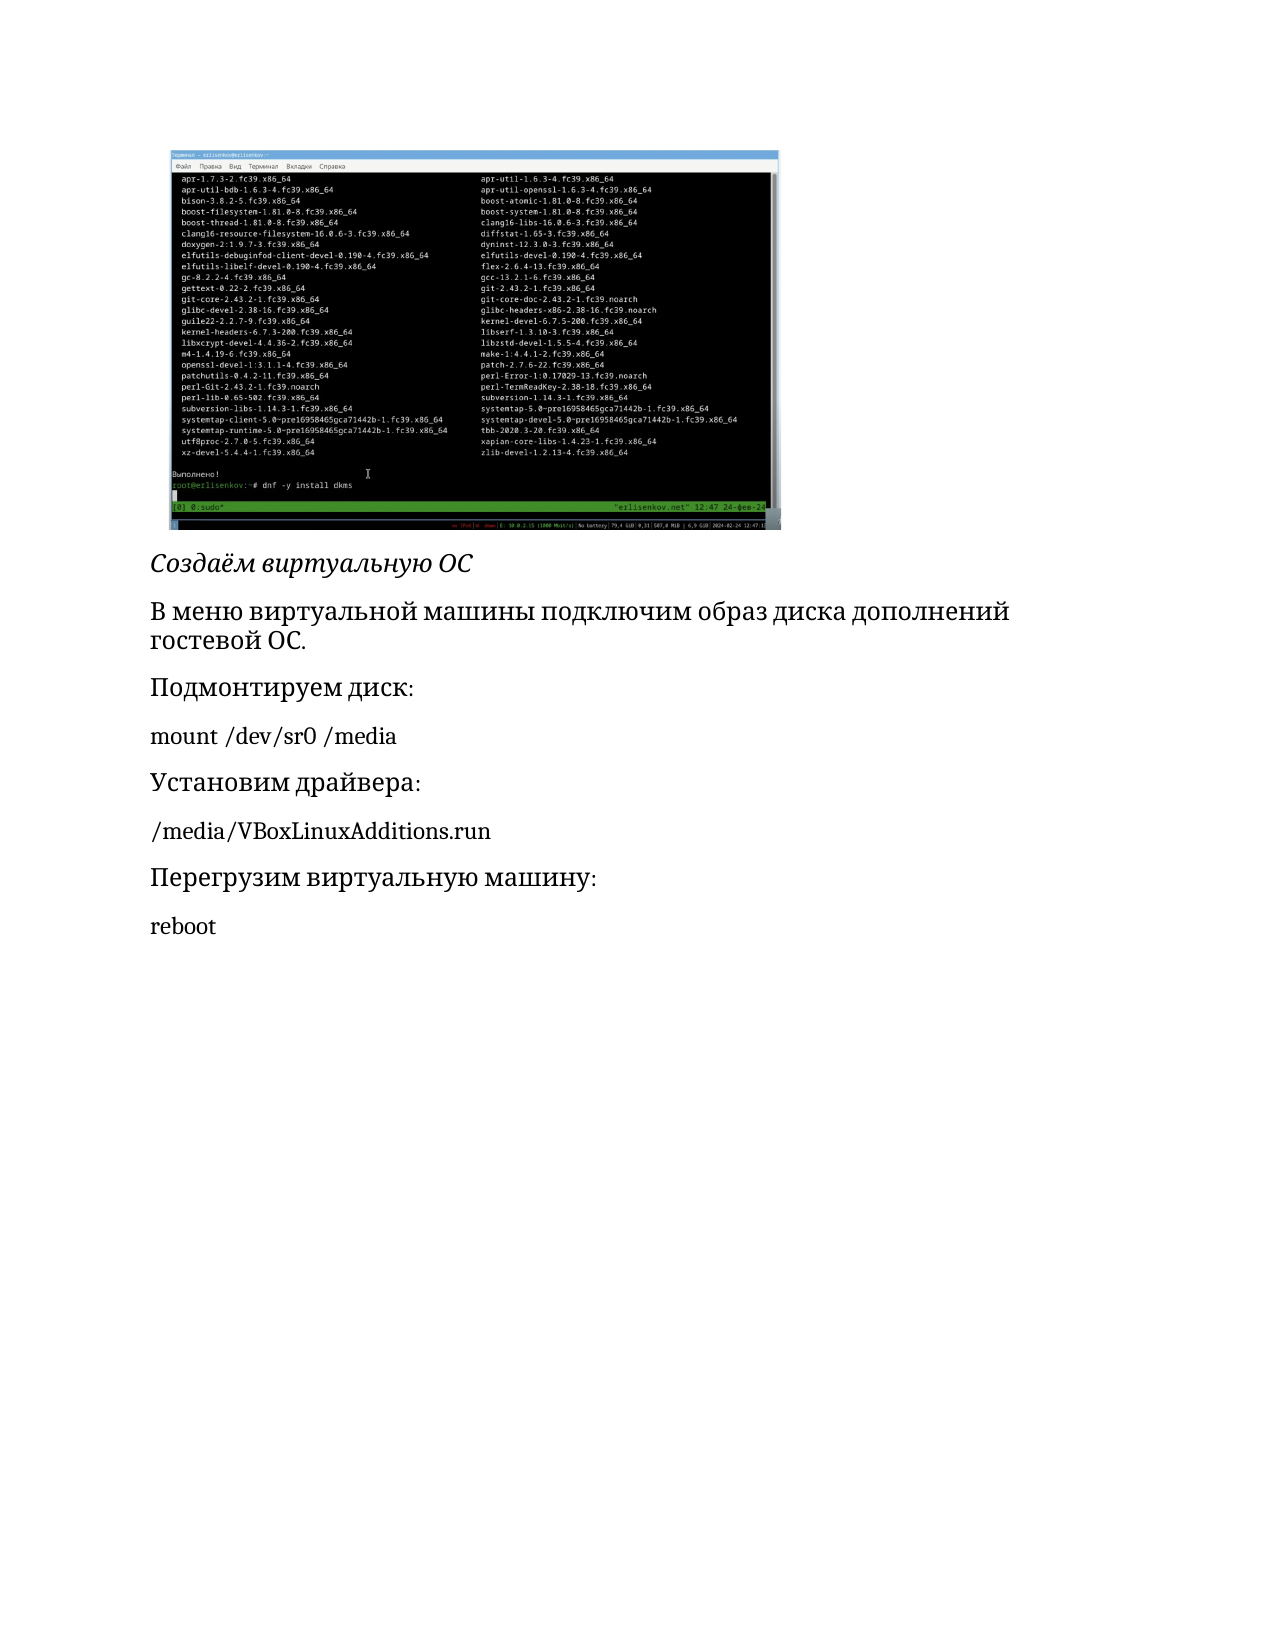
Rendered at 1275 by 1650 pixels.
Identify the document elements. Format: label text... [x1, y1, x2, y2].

picture [168, 150, 782, 530]
text reboot [150, 912, 1125, 940]
text В меню виртуальной машины подключим образ диска дополнений гостевой ОС. [150, 598, 1125, 655]
text Перегрузим виртуальную машину: [150, 864, 1125, 893]
text Создаём виртуальную ОС [150, 550, 1125, 579]
text /media/VBoxLinuxAdditions.run [150, 817, 1125, 845]
text Установим драйвера: [150, 769, 1125, 798]
text mount /dev/sr0 /media [150, 722, 1125, 750]
text Подмонтируем диск: [150, 674, 1125, 703]
